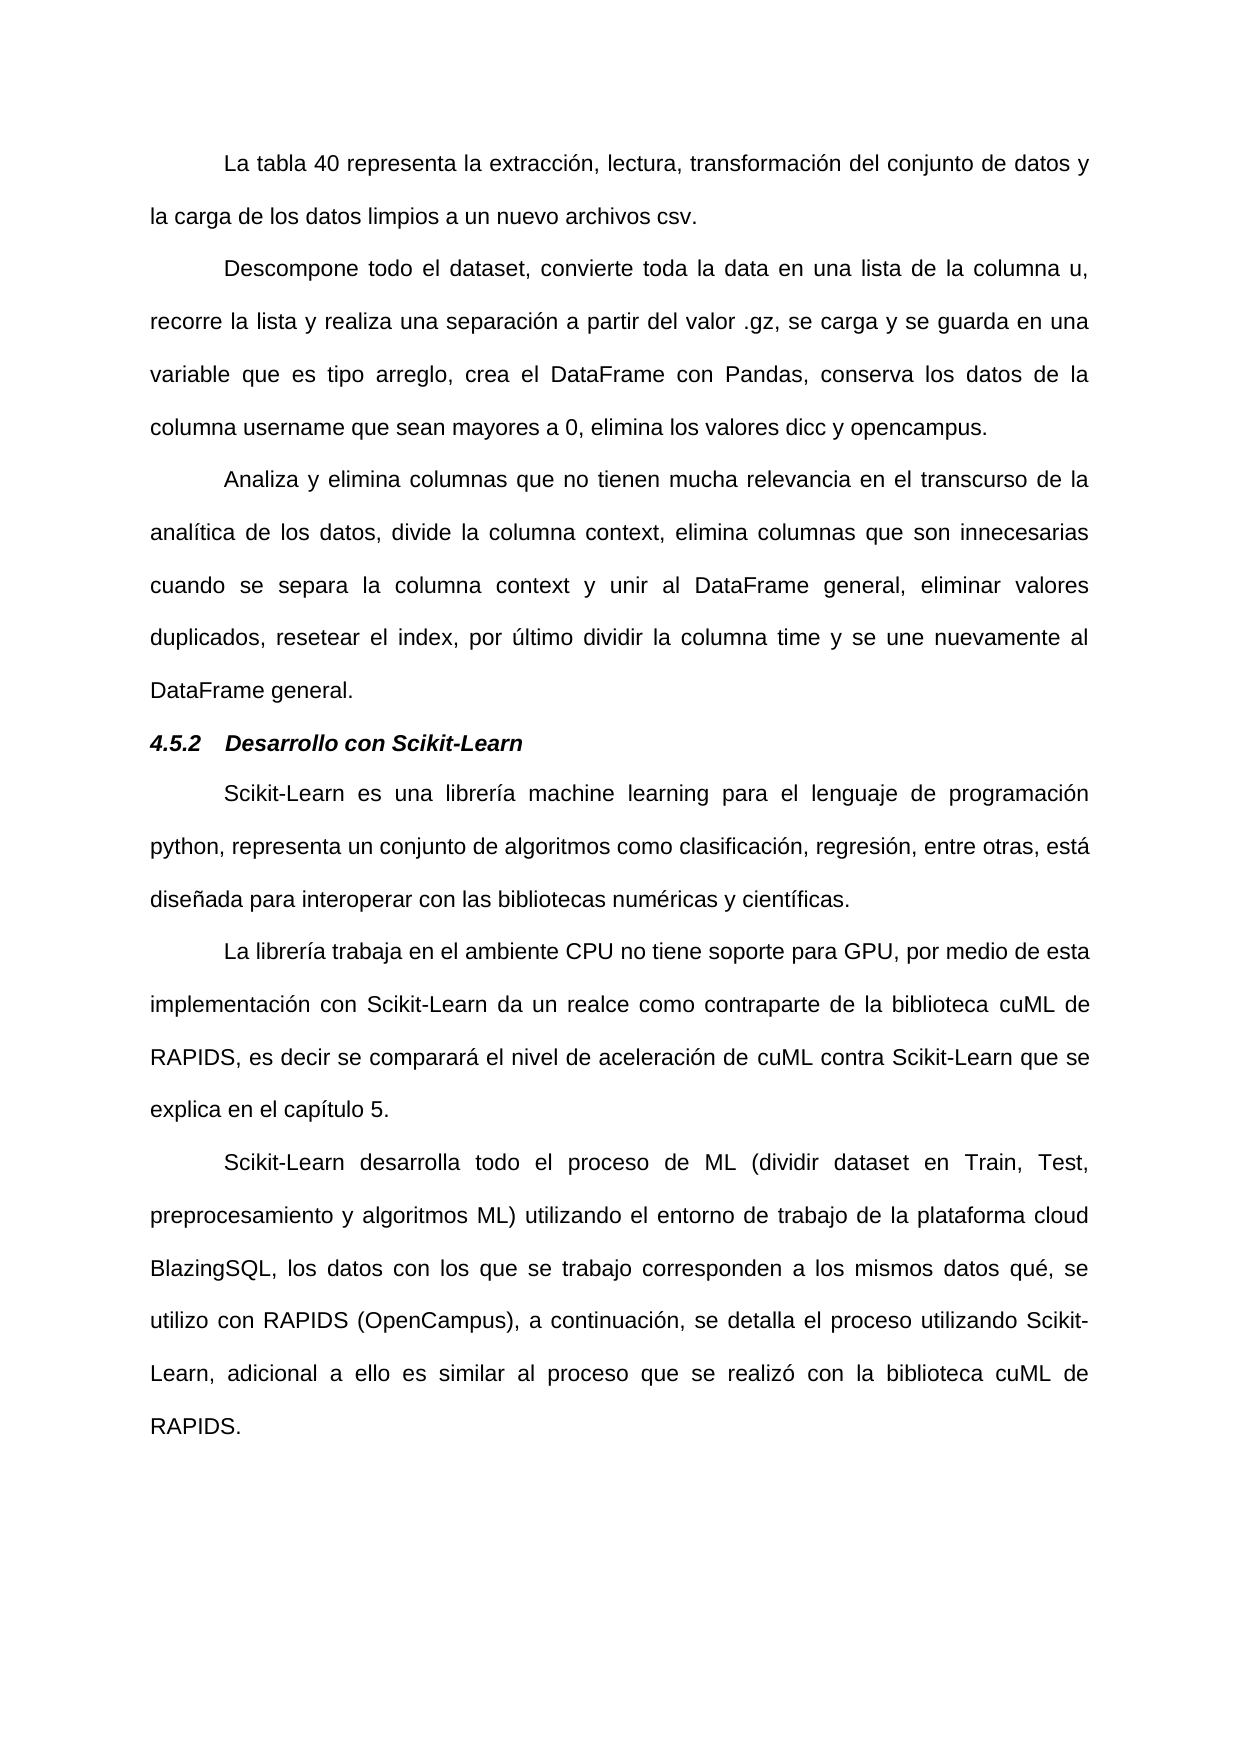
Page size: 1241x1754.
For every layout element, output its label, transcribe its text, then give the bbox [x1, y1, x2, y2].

text Descompone todo el dataset, convierte toda la data en una lista de la columna u, recorre la lista y realiza una separación a partir del valor .gz, se carga y se guarda en una variable que es tipo arreglo, crea el DataFrame con Pandas, conserva los datos de la columna username que sean mayores a 0, elimina los valores dicc y opencampus. [150, 255, 1090, 440]
text La tabla 40 representa la extracción, lectura, transformación del conjunto de datos y la carga de los datos limpios a un nuevo archivos csv. [150, 150, 1090, 229]
text Analiza y elimina columnas que no tienen mucha relevancia en el transcurso de la analítica de los datos, divide la columna context, elimina columnas que son innecesarias cuando se separa la columna context y unir al DataFrame general, eliminar valores duplicados, resetear el index, por último dividir la columna time y se une nuevamente al DataFrame general. [150, 466, 1090, 703]
text La librería trabaja en el ambiente CPU no tiene soporte para GPU, por medio de esta implementación con Scikit-Learn da un realce como contraparte de la biblioteca cuML de RAPIDS, es decir se comparará el nivel de aceleración de cuML contra Scikit-Learn que se explica en el capítulo 5. [150, 938, 1090, 1123]
text Scikit-Learn es una librería machine learning para el lenguaje de programación python, representa un conjunto de algoritmos como clasificación, regresión, entre otras, está diseñada para interoperar con las bibliotecas numéricas y científicas. [150, 780, 1090, 912]
subtitle Desarrollo con Scikit-Learn [150, 730, 1090, 756]
text Scikit-Learn desarrolla todo el proceso de ML (dividir dataset en Train, Test, preprocesamiento y algoritmos ML) utilizando el entorno de trabajo de la plataforma cloud BlazingSQL, los datos con los que se trabajo corresponden a los mismos datos qué, se utilizo con RAPIDS (OpenCampus), a continuación, se detalla el proceso utilizando Scikit-Learn, adicional a ello es similar al proceso que se realizó con la biblioteca cuML de RAPIDS. [150, 1149, 1090, 1439]
